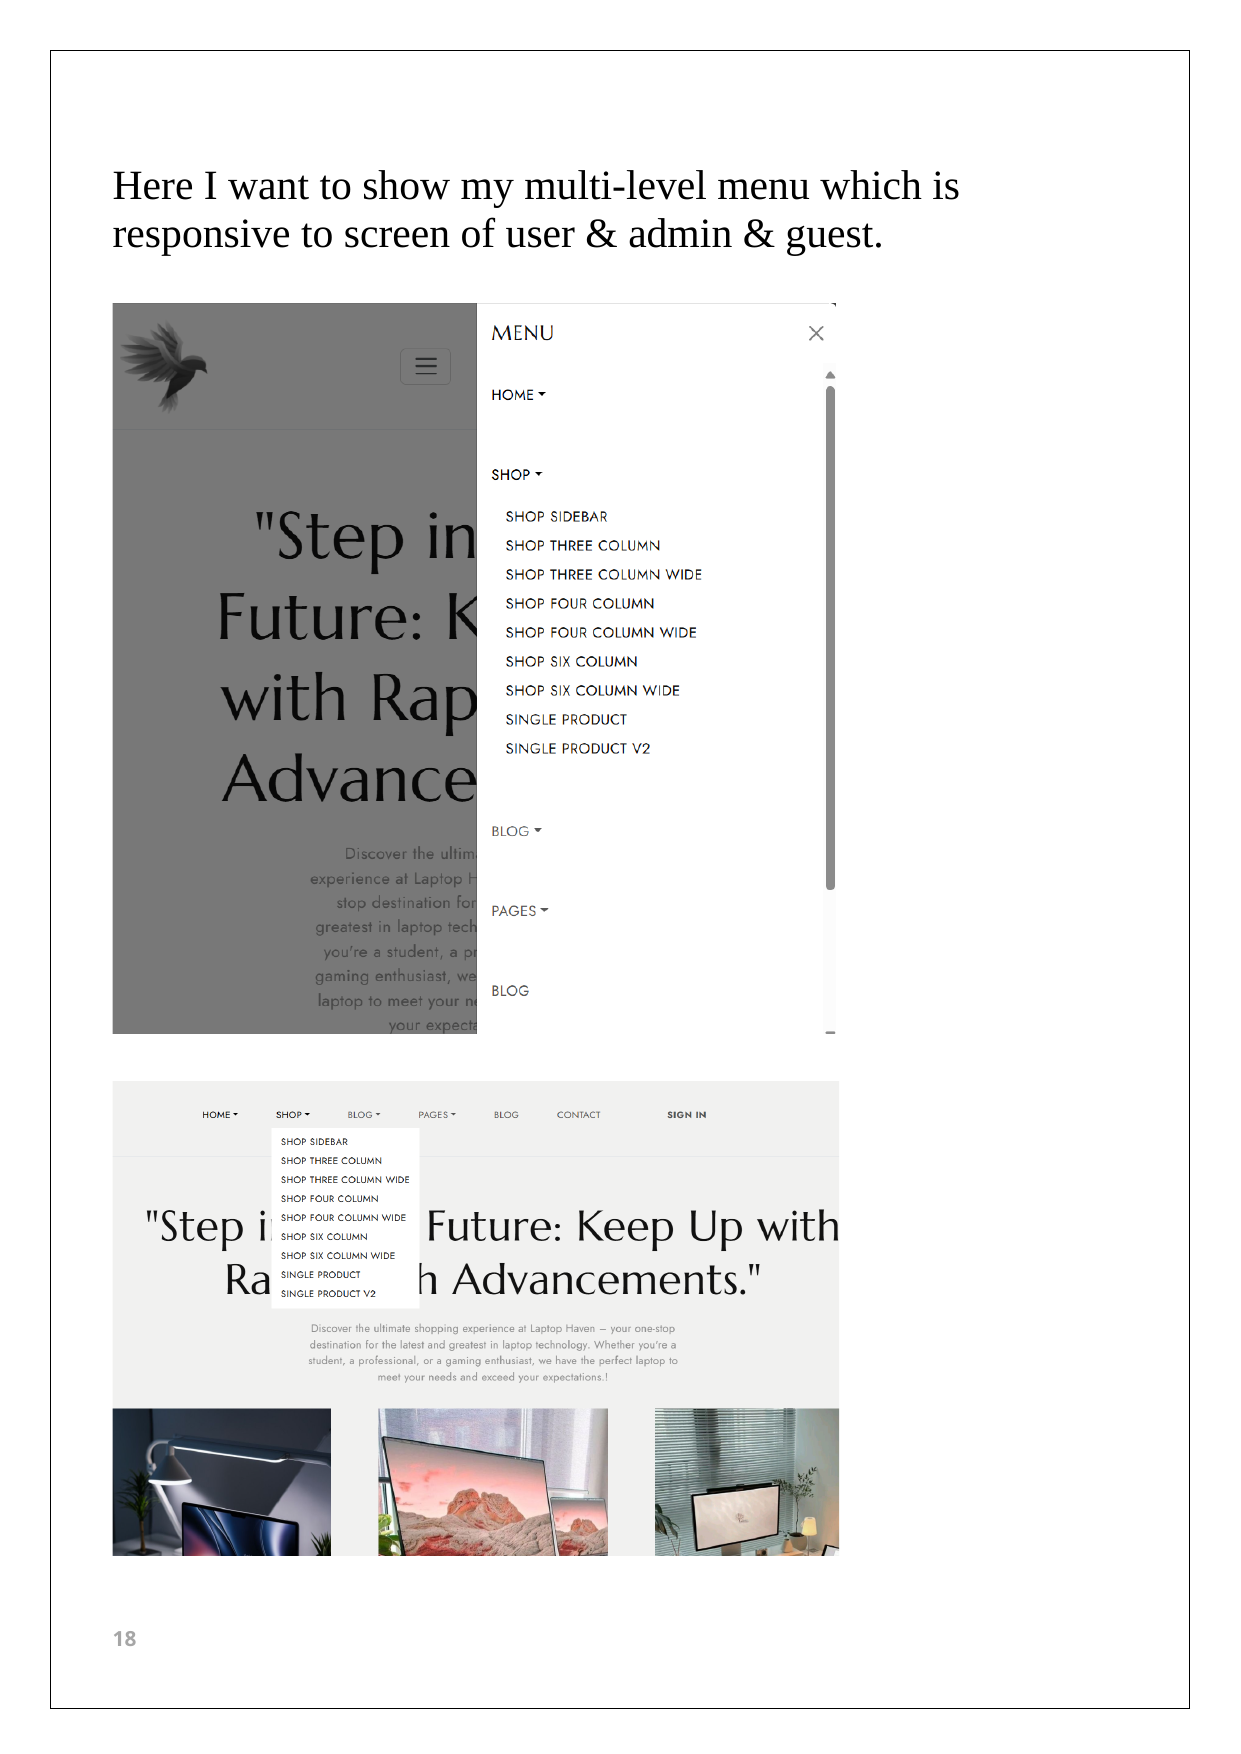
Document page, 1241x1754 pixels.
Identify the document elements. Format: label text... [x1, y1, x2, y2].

picture [112, 1081, 840, 1556]
text Here I want to show my multi-level menu which is responsive to screen of user & admin & guest. [112, 160, 1128, 256]
picture [112, 303, 836, 1034]
